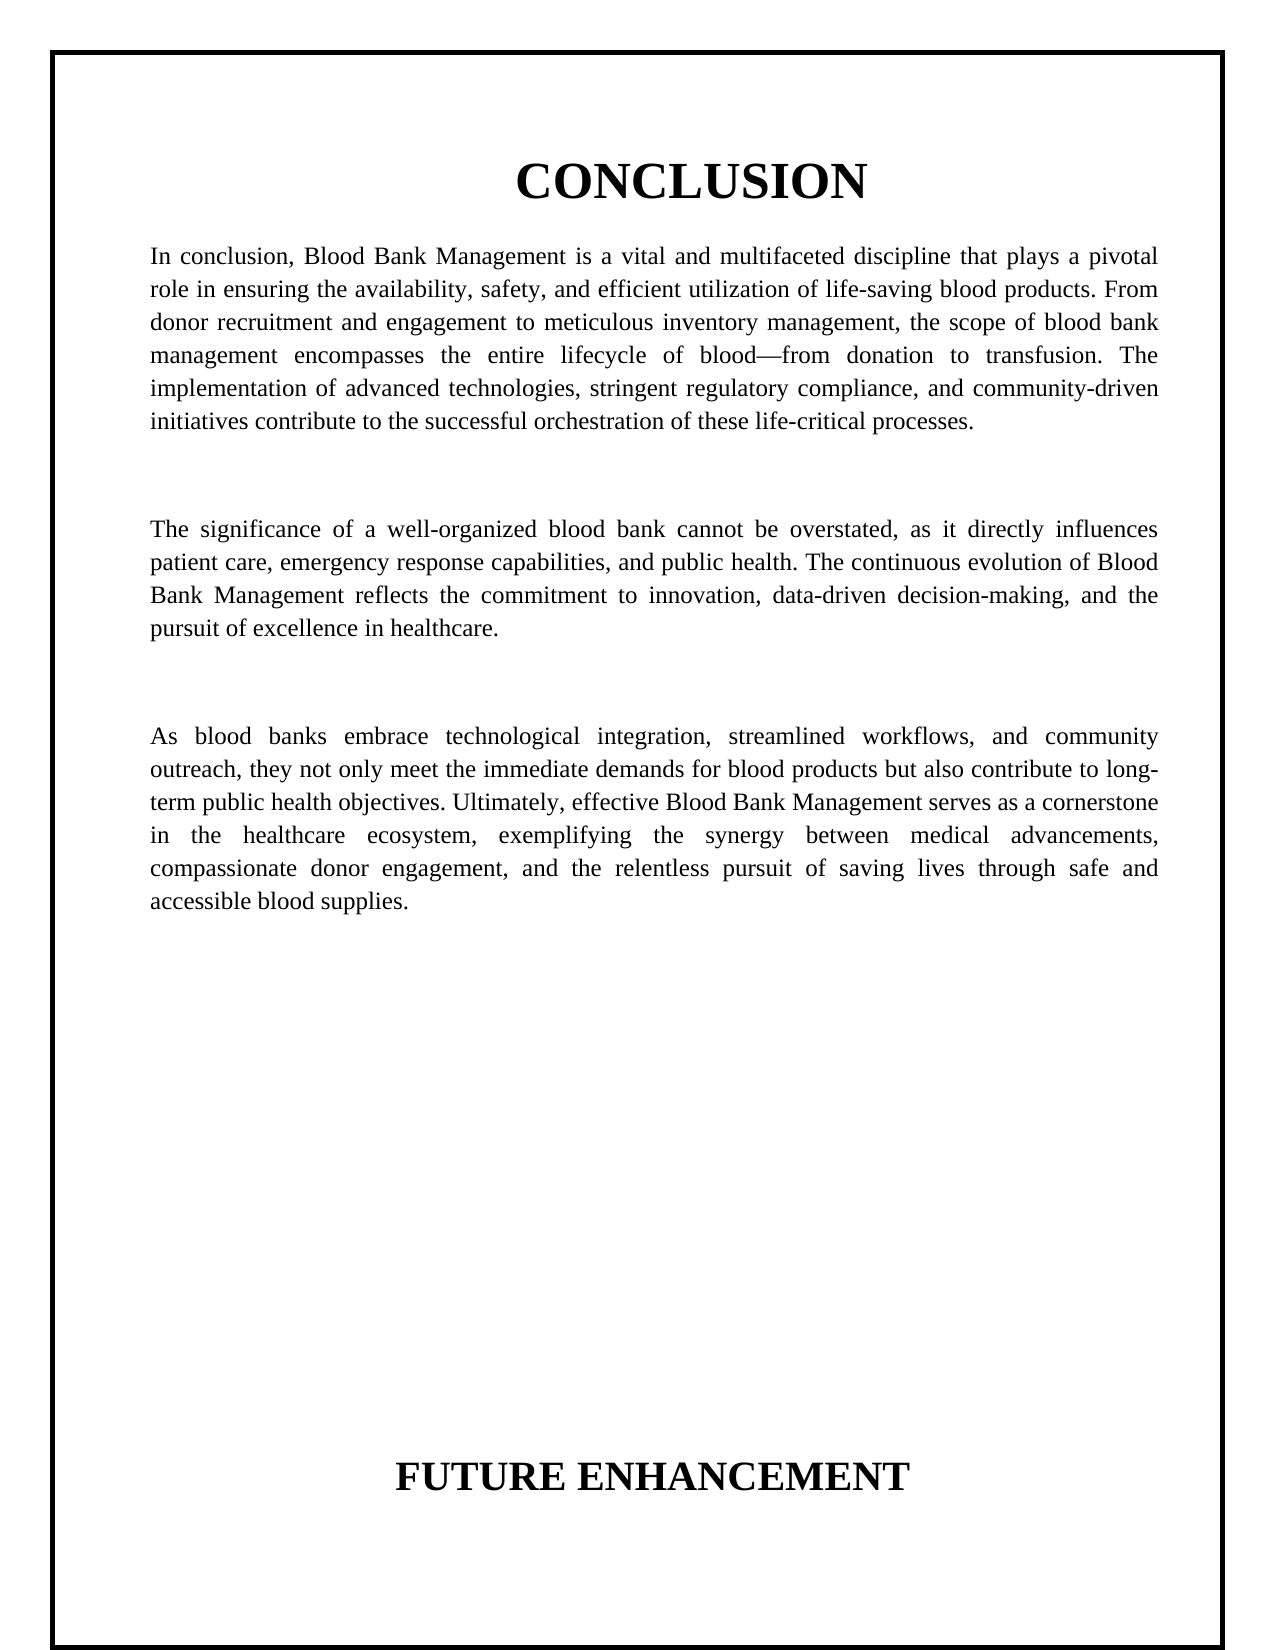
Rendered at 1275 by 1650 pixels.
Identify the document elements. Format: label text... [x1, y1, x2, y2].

text In conclusion, Blood Bank Management is a vital and multifaceted discipline that plays a pivotal role in ensuring the availability, safety, and efficient utilization of life-saving blood products. From donor recruitment and engagement to meticulous inventory management, the scope of blood bank management encompasses the entire lifecycle of blood—from donation to transfusion. The implementation of advanced technologies, stringent regulatory compliance, and community-driven initiatives contribute to the successful orchestration of these life-critical processes. [150, 241, 1159, 435]
text As blood banks embrace technological integration, streamlined workflows, and community outreach, they not only meet the immediate demands for blood products but also contribute to long-term public health objectives. Ultimately, effective Blood Bank Management serves as a cornerstone in the healthcare ecosystem, exemplifying the synergy between medical advancements, compassionate donor engagement, and the relentless pursuit of saving lives through safe and accessible blood supplies. [150, 721, 1159, 915]
text FUTURE ENHANCEMENT [150, 1451, 1159, 1499]
text CONCLUSION [150, 150, 1125, 210]
text The significance of a well-organized blood bank cannot be overstated, as it directly influences patient care, emergency response capabilities, and public health. The continuous evolution of Blood Bank Management reflects the commitment to innovation, data-driven decision-making, and the pursuit of excellence in healthcare. [150, 514, 1159, 642]
